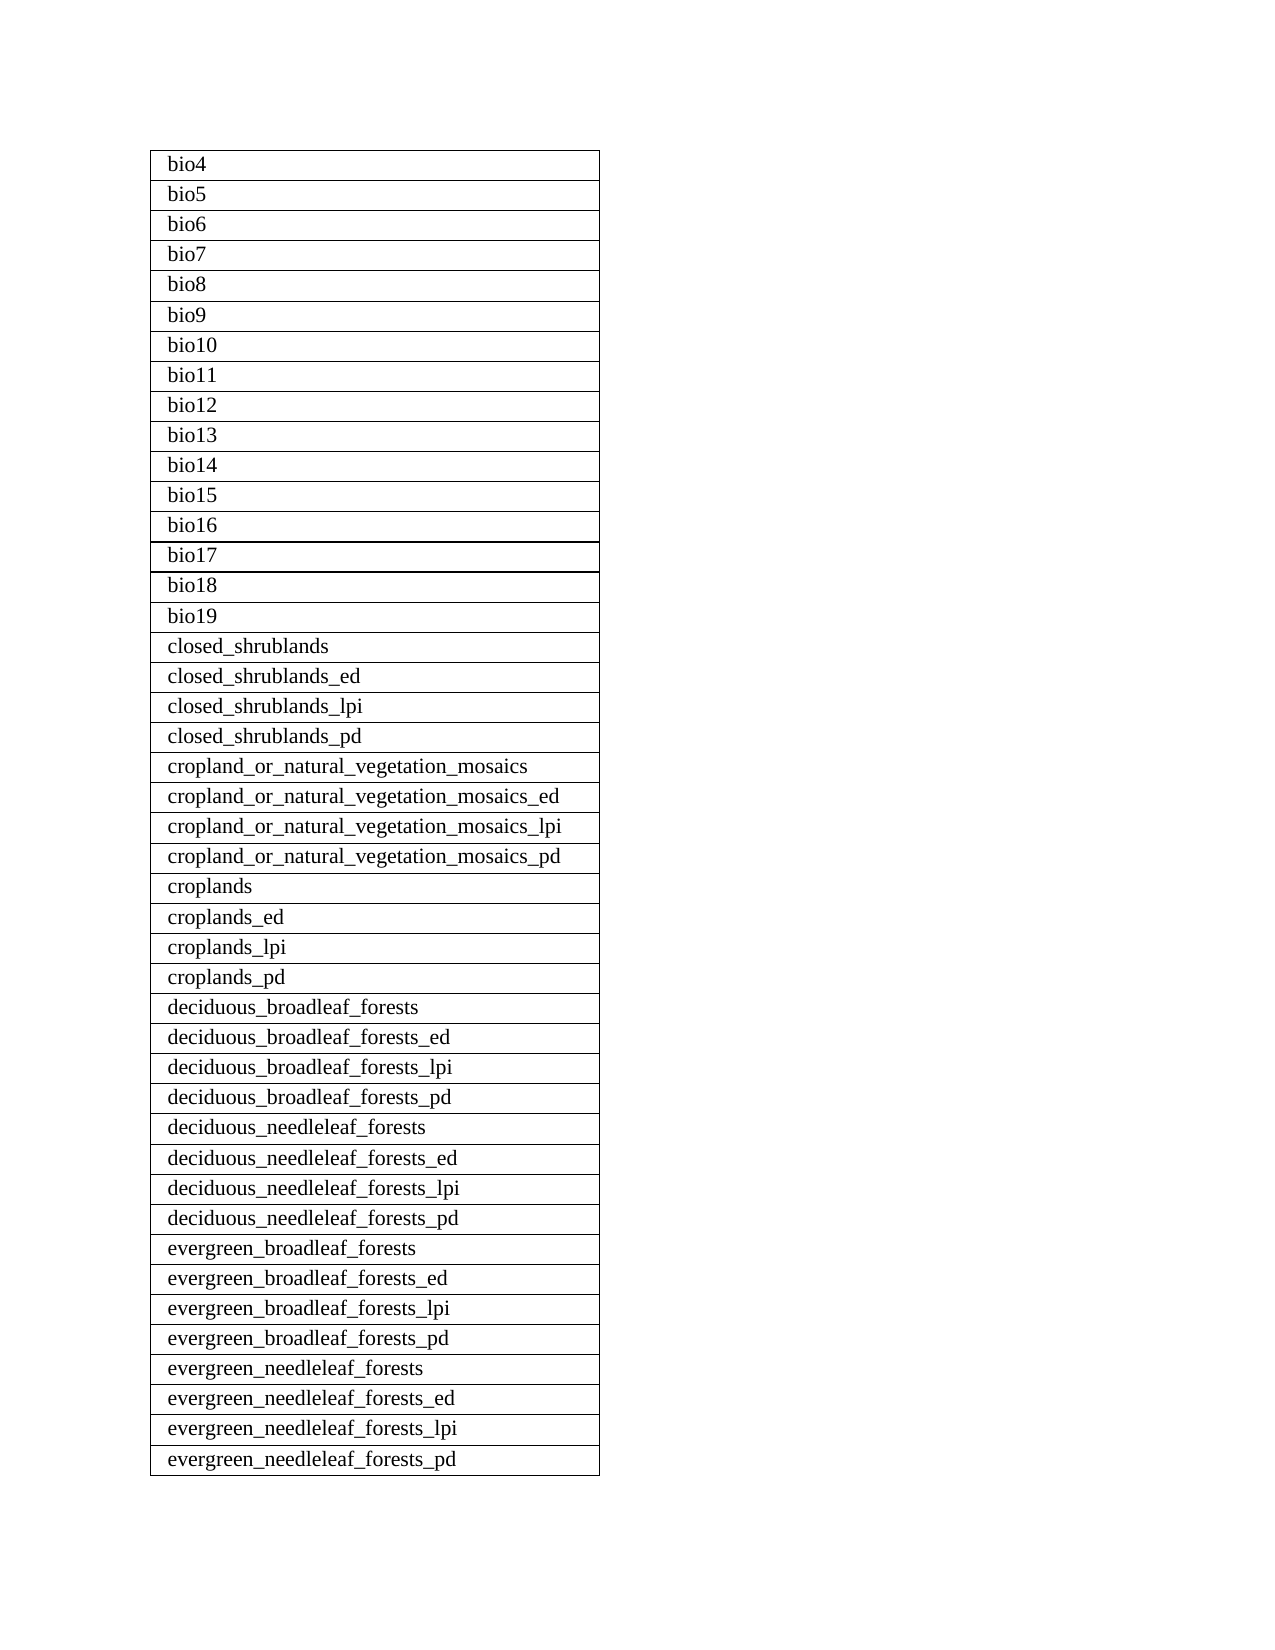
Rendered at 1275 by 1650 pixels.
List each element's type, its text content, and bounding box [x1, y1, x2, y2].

table_cell bio13 [151, 422, 599, 451]
table_cell bio16 [151, 512, 599, 541]
table_cell cropland_or_natural_vegetation_mosaics_lpi [151, 813, 599, 842]
table_cell deciduous_broadleaf_forests_lpi [151, 1054, 599, 1083]
table_cell evergreen_broadleaf_forests_ed [151, 1265, 599, 1294]
table_cell deciduous_needleleaf_forests_lpi [151, 1175, 599, 1204]
table_cell bio18 [151, 573, 599, 602]
table_cell bio15 [151, 482, 599, 511]
table_cell bio10 [151, 332, 599, 361]
table_cell evergreen_needleleaf_forests [151, 1355, 599, 1384]
table_cell closed_shrublands_ed [151, 663, 599, 692]
table_cell croplands [151, 874, 599, 903]
table_cell closed_shrublands_pd [151, 723, 599, 752]
table_cell evergreen_needleleaf_forests_ed [151, 1385, 599, 1414]
table_cell deciduous_needleleaf_forests [151, 1114, 599, 1143]
table_cell bio8 [151, 271, 599, 301]
table_cell croplands_pd [151, 964, 599, 993]
table_cell bio14 [151, 452, 599, 481]
table_cell bio12 [151, 392, 599, 421]
table_cell bio4 [151, 151, 599, 180]
table_cell evergreen_broadleaf_forests_lpi [151, 1295, 599, 1324]
table_cell bio9 [151, 302, 599, 331]
table_cell deciduous_needleleaf_forests_ed [151, 1145, 599, 1173]
table_cell bio19 [151, 603, 599, 632]
table_cell deciduous_broadleaf_forests [151, 994, 599, 1023]
table_cell deciduous_broadleaf_forests_ed [151, 1024, 599, 1053]
table_cell croplands_ed [151, 904, 599, 933]
table_cell evergreen_broadleaf_forests_pd [151, 1325, 599, 1354]
table_cell cropland_or_natural_vegetation_mosaics_pd [151, 844, 599, 872]
table_cell bio7 [151, 241, 599, 270]
table_cell bio6 [151, 211, 599, 240]
table_cell evergreen_needleleaf_forests_lpi [151, 1415, 599, 1444]
table_cell closed_shrublands_lpi [151, 693, 599, 722]
table_cell bio17 [151, 543, 599, 571]
table_cell deciduous_broadleaf_forests_pd [151, 1084, 599, 1113]
table_cell bio5 [151, 181, 599, 210]
table_cell cropland_or_natural_vegetation_mosaics [151, 753, 599, 782]
table_cell evergreen_broadleaf_forests [151, 1235, 599, 1264]
table_cell deciduous_needleleaf_forests_pd [151, 1205, 599, 1234]
table_cell closed_shrublands [151, 633, 599, 662]
table_cell cropland_or_natural_vegetation_mosaics_ed [151, 783, 599, 812]
table_cell croplands_lpi [151, 934, 599, 963]
table_cell bio11 [151, 362, 599, 391]
table_cell evergreen_needleleaf_forests_pd [151, 1446, 599, 1474]
